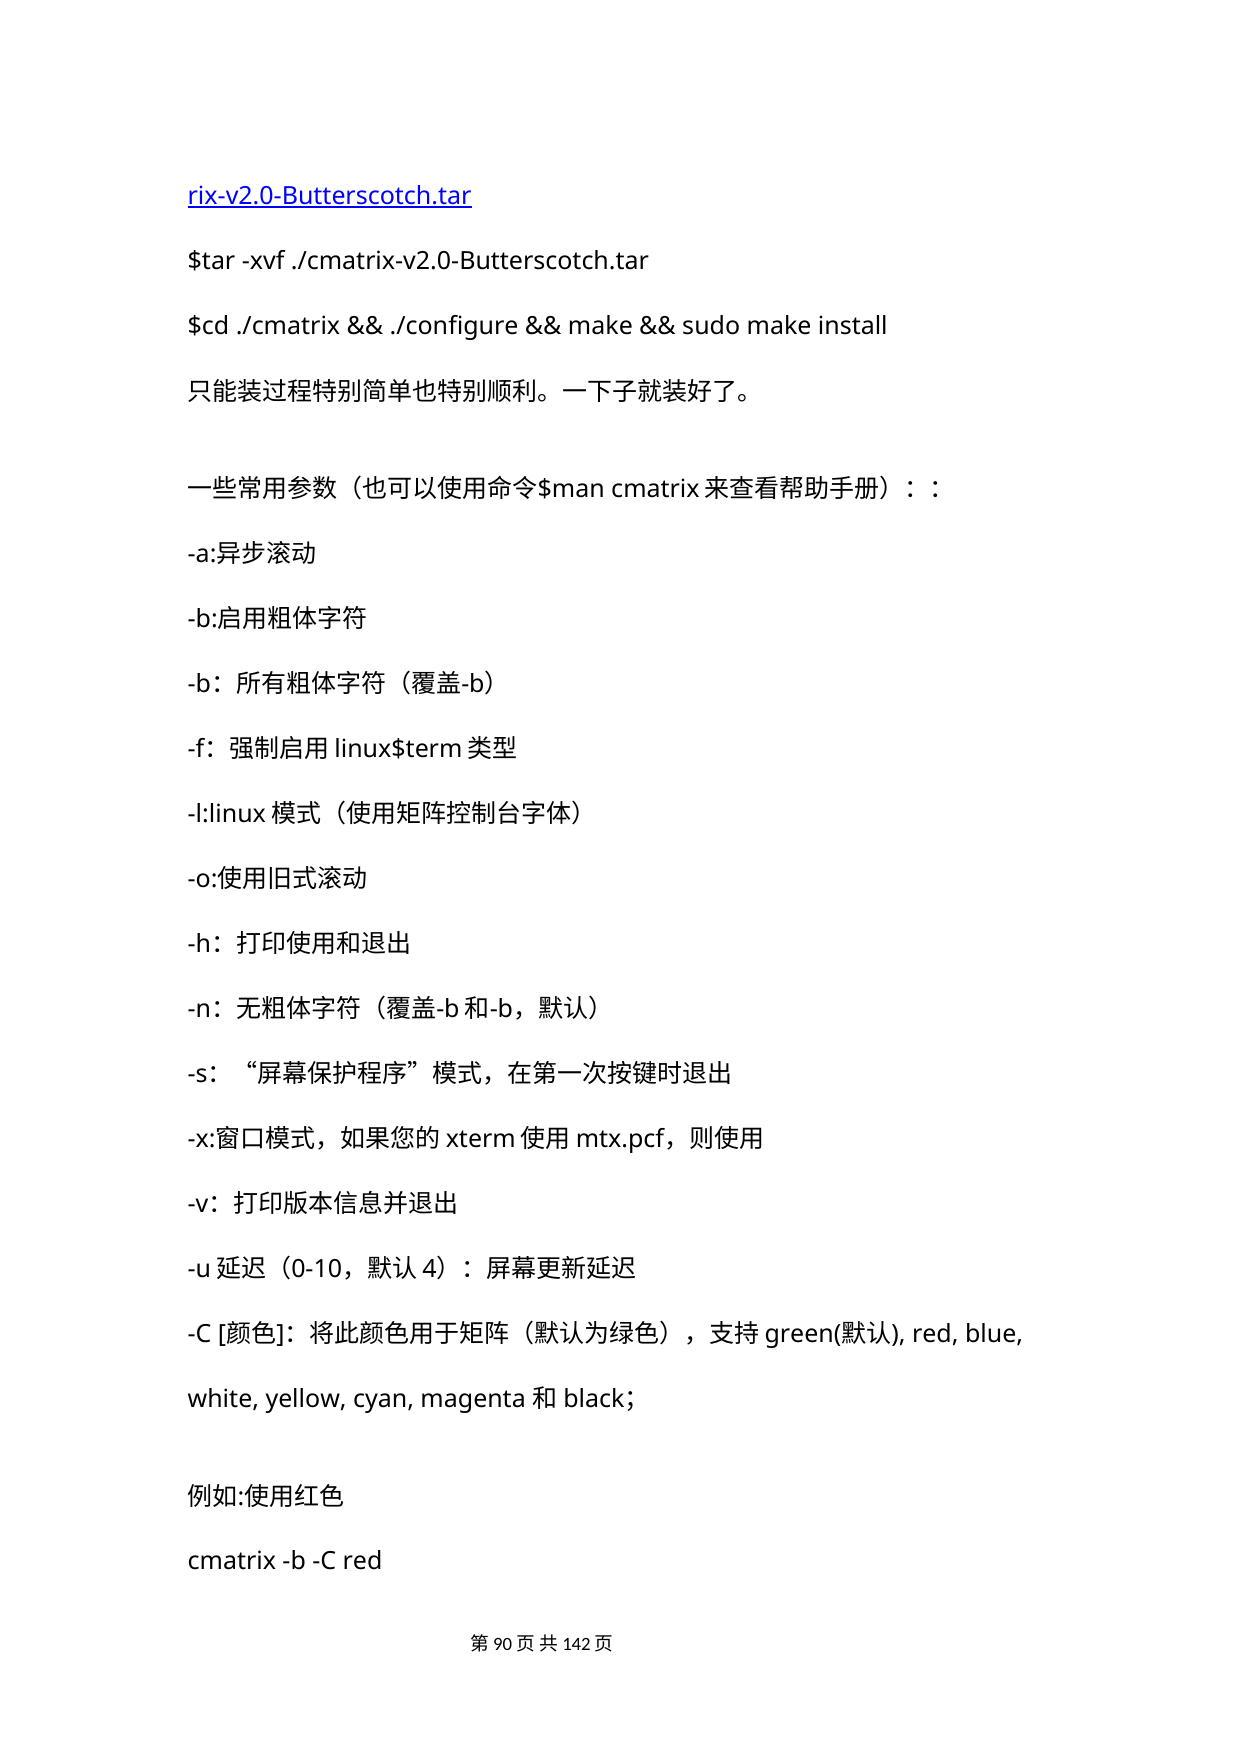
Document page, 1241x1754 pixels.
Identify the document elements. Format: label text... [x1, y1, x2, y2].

text -s：“屏幕保护程序”模式，在第一次按键时退出 [187, 1039, 1053, 1104]
text 一些常用参数（也可以使用命令$man cmatrix来查看帮助手册）：： [187, 454, 1053, 519]
text -l:linux模式（使用矩阵控制台字体） [187, 779, 1053, 844]
text -v：打印版本信息并退出 [187, 1169, 1053, 1234]
text $tar -xvf ./cmatrix-v2.0-Butterscotch.tar [187, 227, 1053, 292]
text -n：无粗体字符（覆盖-b和-b，默认） [187, 974, 1053, 1039]
text -h：打印使用和退出 [187, 909, 1053, 974]
text -b:启用粗体字符 [187, 584, 1053, 649]
text cmatrix -b -C red [187, 1527, 1053, 1592]
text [187, 162, 1053, 227]
text -f：强制启用linux$term类型 [187, 714, 1053, 779]
text -C [颜色]：将此颜色用于矩阵（默认为绿色），支持green(默认), red, blue, white, yellow, cyan, magenta 和 black； [187, 1299, 1053, 1429]
text -u延迟（0-10，默认4）：屏幕更新延迟 [187, 1234, 1053, 1299]
text -a:异步滚动 [187, 519, 1053, 584]
text 只能装过程特别简单也特别顺利。一下子就装好了。 [187, 357, 1053, 422]
text -b：所有粗体字符（覆盖-b） [187, 649, 1053, 714]
text -o:使用旧式滚动 [187, 844, 1053, 909]
text -x:窗口模式，如果您的xterm使用mtx.pcf，则使用 [187, 1104, 1053, 1169]
text 例如:使用红色 [187, 1462, 1053, 1527]
text $cd ./cmatrix && ./configure && make && sudo make install [187, 292, 1053, 357]
